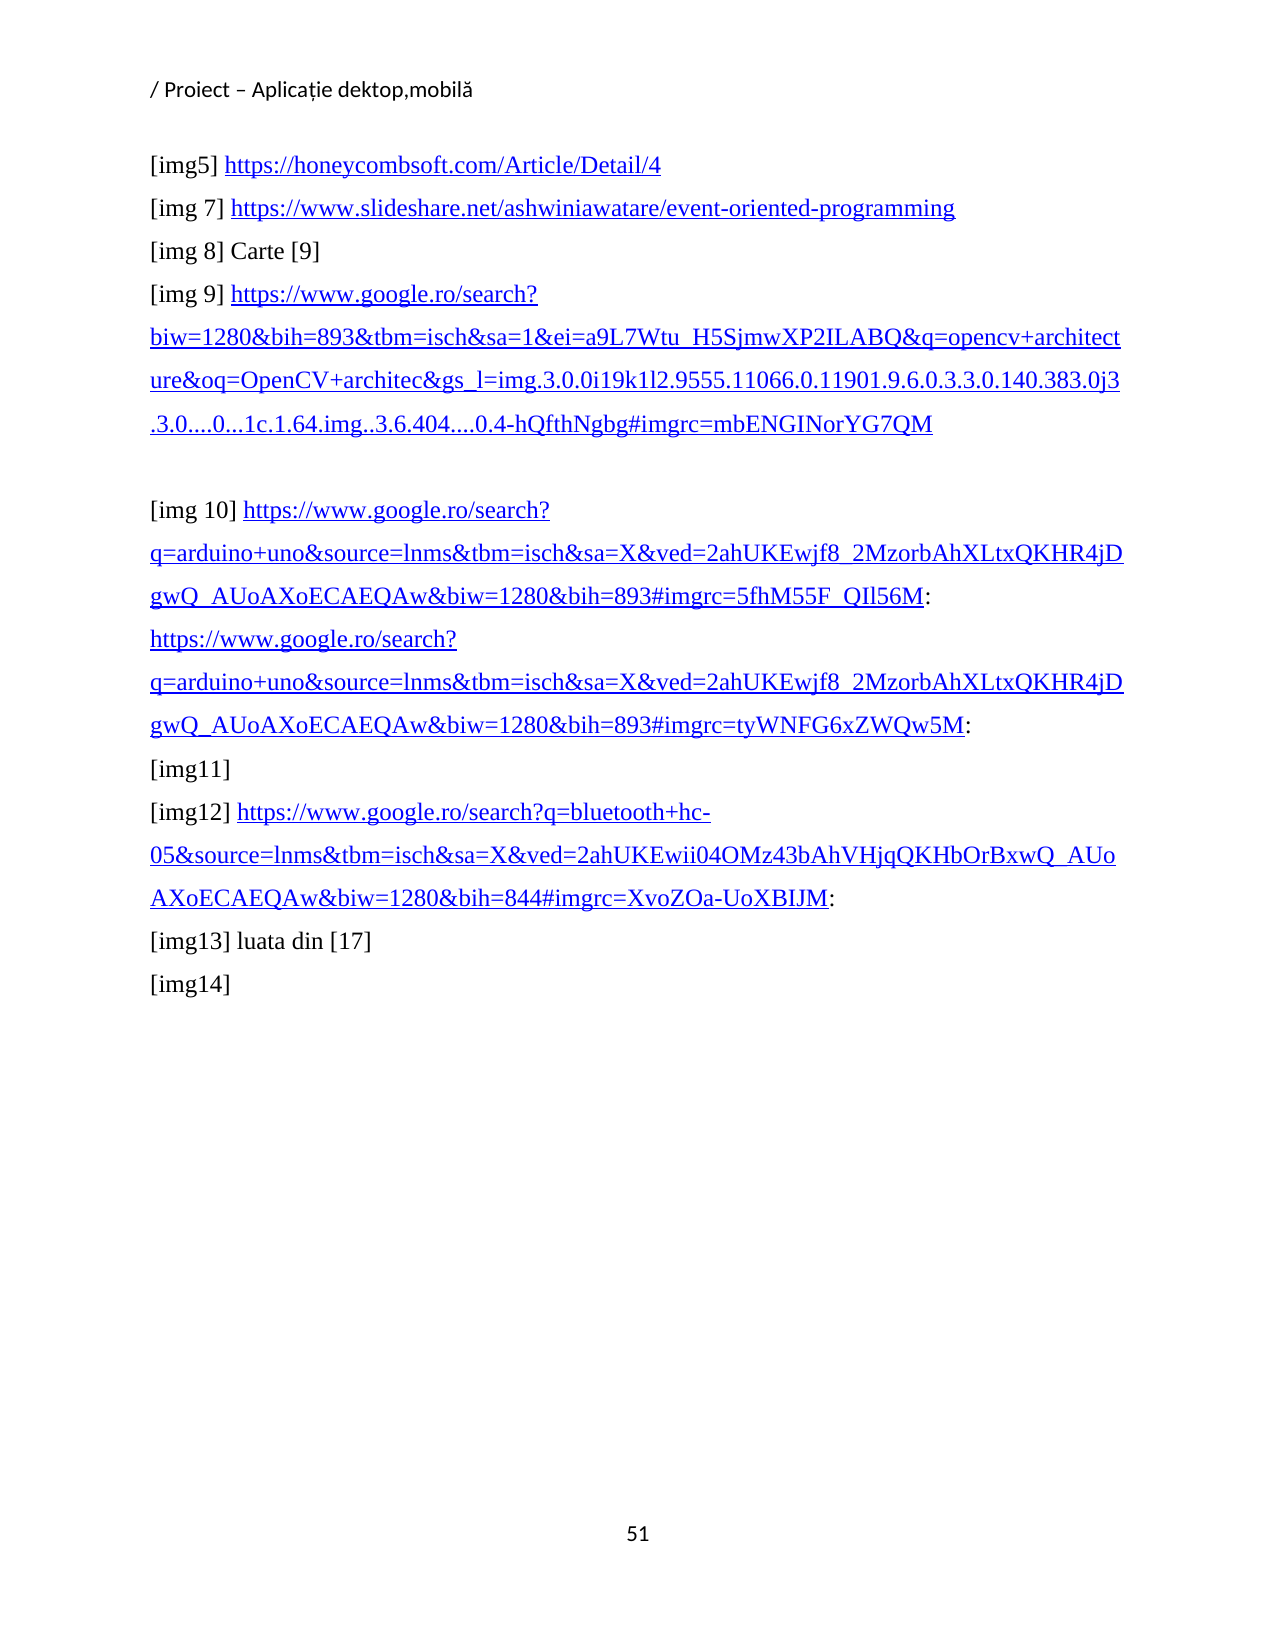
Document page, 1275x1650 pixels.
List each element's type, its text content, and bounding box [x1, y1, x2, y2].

text [img11] [150, 754, 1125, 782]
text [img 9] https://www.google.ro/search?biw=1280&bih=893&tbm=isch&sa=1&ei=a9L7Wtu_H5SjmwXP2ILABQ&q=opencv+architecture&oq=OpenCV+architec&gs_l=img.3.0.0i19k1l2.9555.11066.0.11901.9.6.0.3.3.0.140.383.0j3.3.0....0...1c.1.64.img..3.6.404....0.4-hQfthNgbg#imgrc=mbENGINorYG7QM [150, 279, 1125, 437]
text [img12] https://www.google.ro/search?q=bluetooth+hc-05&source=lnms&tbm=isch&sa=X&ved=2ahUKEwii04OMz43bAhVHjqQKHbOrBxwQ_AUoAXoECAEQAw&biw=1280&bih=844#imgrc=XvoZOa-UoXBIJM: [150, 797, 1125, 912]
text [img 8] Carte [9] [150, 236, 1125, 265]
text [img 7] https://www.slideshare.net/ashwiniawatare/event-oriented-programming [150, 193, 1125, 222]
text [img5] https://honeycombsoft.com/Article/Detail/4 [150, 150, 1125, 179]
text https://www.google.ro/search?q=arduino+uno&source=lnms&tbm=isch&sa=X&ved=2ahUKEwjf8_2MzorbAhXLtxQKHR4jDgwQ_AUoAXoECAEQAw&biw=1280&bih=893#imgrc=tyWNFG6xZWQw5M: [150, 624, 1125, 739]
text [img13] luata din [17] [150, 926, 1125, 955]
text [img14] [150, 969, 1125, 998]
text [img 10] https://www.google.ro/search?q=arduino+uno&source=lnms&tbm=isch&sa=X&ved=2ahUKEwjf8_2MzorbAhXLtxQKHR4jDgwQ_AUoAXoECAEQAw&biw=1280&bih=893#imgrc=5fhM55F_QIl56M: [150, 495, 1125, 610]
